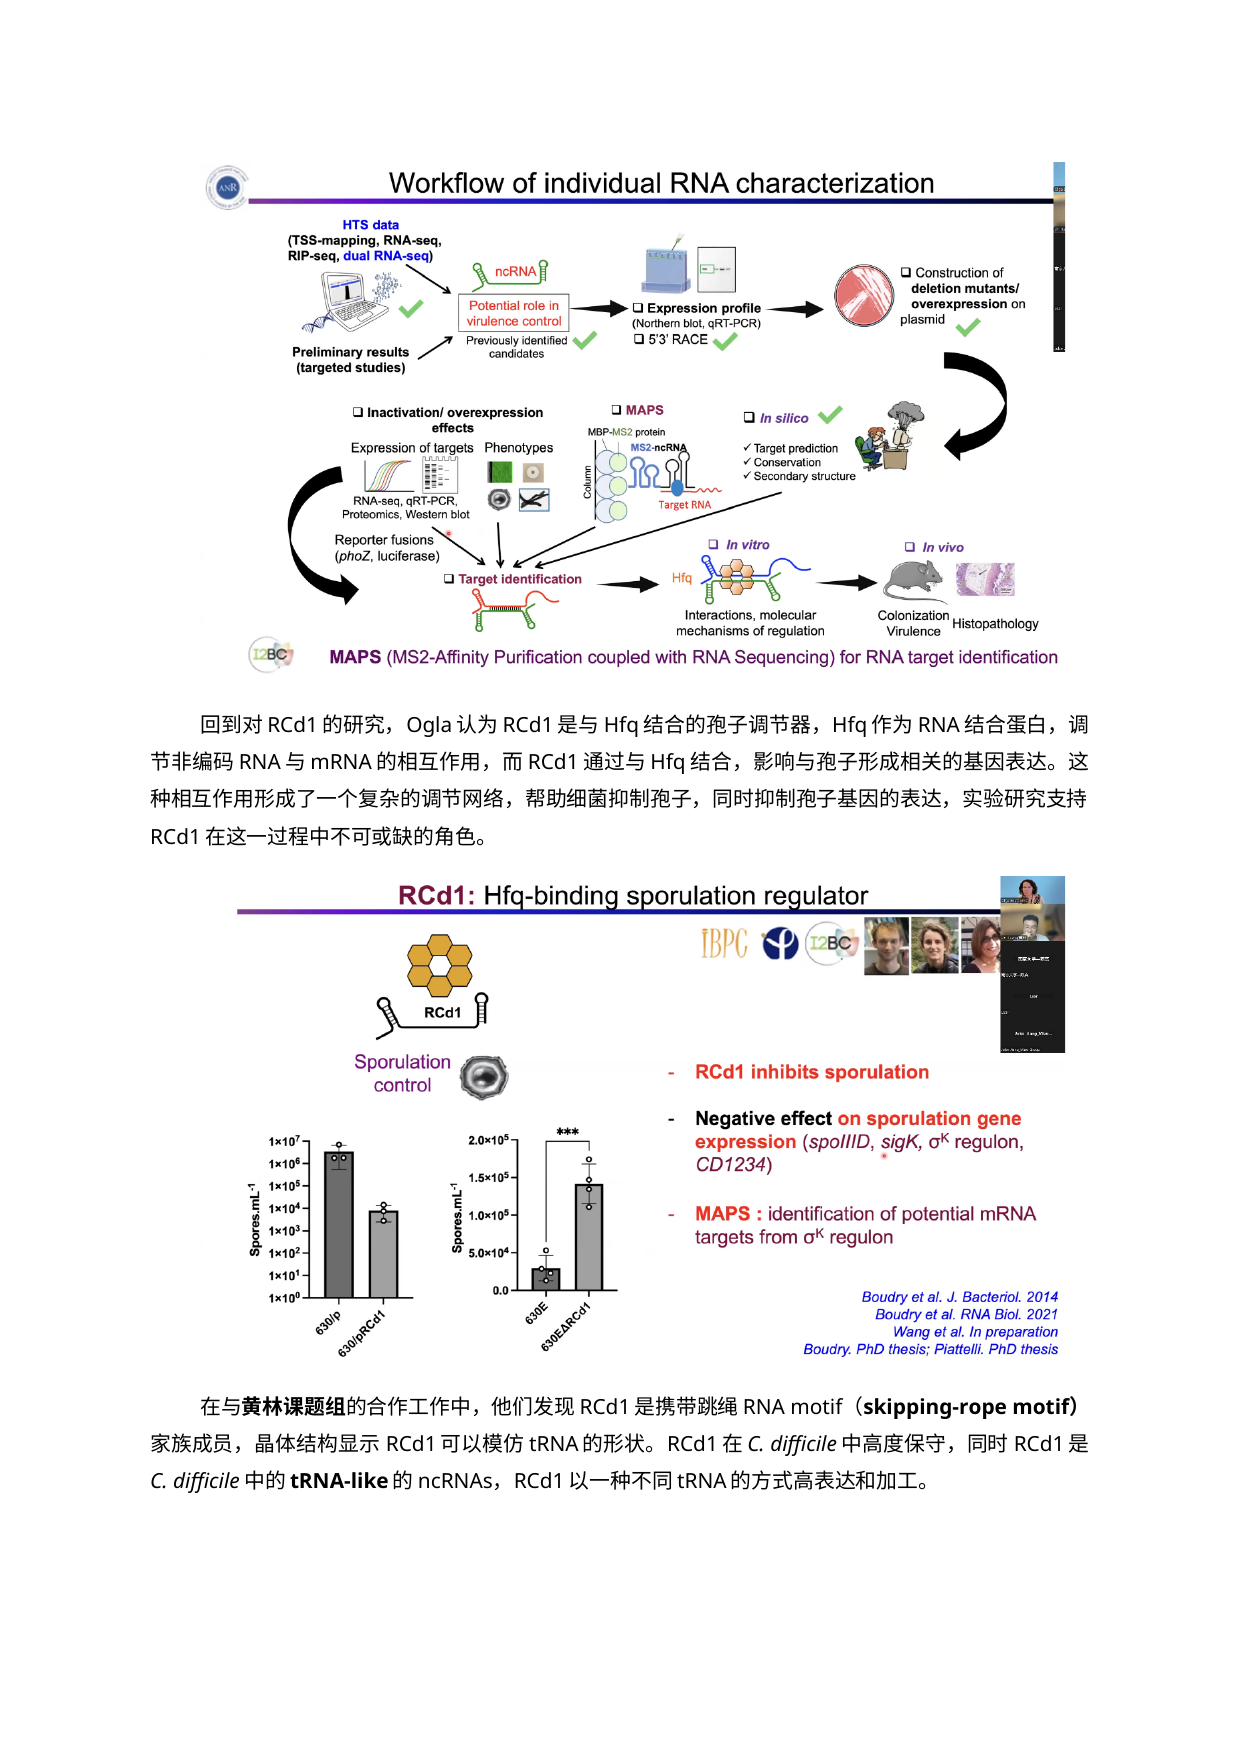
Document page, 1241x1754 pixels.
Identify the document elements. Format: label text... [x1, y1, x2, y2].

text 回到对RCd1的研究，Ogla认为RCd1是与Hfq结合的孢子调节器，Hfq作为RNA结合蛋白，调节非编码RNA与mRNA的相互作用，而RCd1通过与Hfq结合，影响与孢子形成相关的基因表达。这种相互作用形成了一个复杂的调节网络，帮助细菌抑制孢子，同时抑制孢子基因的表达，实验研究支持RCd1在这一过程中不可或缺的角色。 [150, 707, 1090, 851]
picture [200, 876, 1066, 1362]
picture [200, 162, 1066, 682]
text 在与黄林课题组的合作工作中，他们发现RCd1是携带跳绳RNA motif（skipping-rope motif）家族成员，晶体结构显示RCd1可以模仿tRNA的形状。RCd1在C. difficile中高度保守，同时RCd1是C. difficile中的tRNA-like的ncRNAs，RCd1以一种不同tRNA的方式高表达和加工。 [150, 1389, 1090, 1496]
